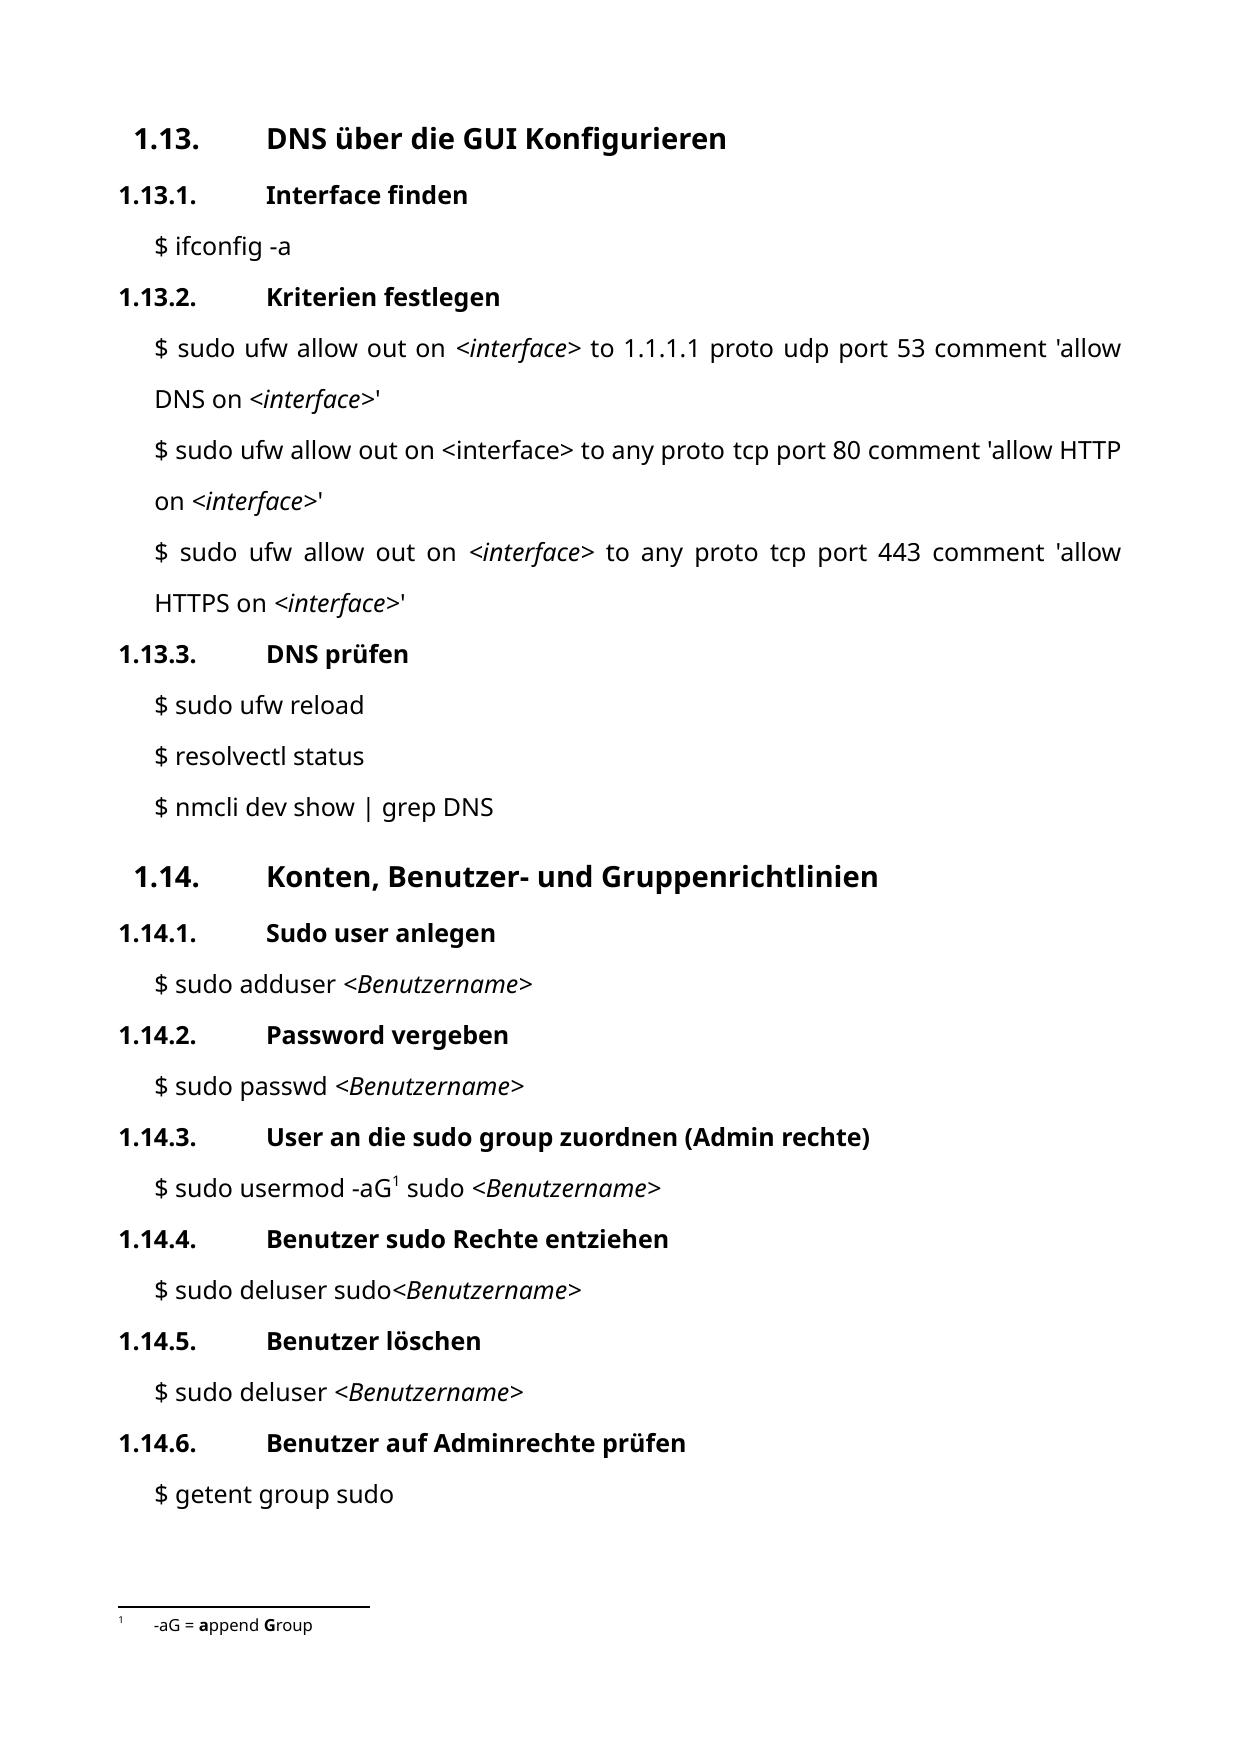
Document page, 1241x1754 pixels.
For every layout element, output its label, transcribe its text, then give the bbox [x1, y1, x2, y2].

subtitle Benutzer auf Adminrechte prüfen [118, 1426, 1122, 1460]
text $ sudo ufw reload [154, 688, 1122, 722]
subtitle Kriterien festlegen [118, 280, 1122, 314]
subtitle Konten, Benutzer- und Gruppenrichtlinien [118, 856, 1122, 896]
text $ getent group sudo [154, 1477, 1122, 1511]
subtitle Benutzer löschen [118, 1324, 1122, 1358]
text $ sudo deluser sudo<Benutzername> [154, 1273, 1122, 1307]
subtitle Benutzer sudo Rechte entziehen [118, 1222, 1122, 1256]
text $ sudo ufw allow out on <interface> to 1.1.1.1 proto udp port 53 comment 'allow DNS on <interface>' [154, 331, 1122, 416]
text $ resolvectl status [154, 739, 1122, 773]
subtitle DNS prüfen [118, 637, 1122, 671]
subtitle Password vergeben [118, 1018, 1122, 1052]
subtitle Sudo user anlegen [118, 916, 1122, 950]
text $ sudo usermod -aG sudo <Benutzername> [154, 1171, 1122, 1205]
text $ sudo ufw allow out on <interface> to any proto tcp port 443 comment 'allow HTTPS on <interface>' [154, 535, 1122, 620]
text $ sudo adduser <Benutzername> [154, 967, 1122, 1001]
subtitle DNS über die GUI Konfigurieren [118, 118, 1122, 158]
text $ nmcli dev show | grep DNS [154, 790, 1122, 824]
text $ sudo deluser <Benutzername> [154, 1375, 1122, 1409]
text $ sudo passwd <Benutzername> [154, 1069, 1122, 1103]
subtitle User an die sudo group zuordnen (Admin rechte) [118, 1120, 1122, 1154]
subtitle Interface finden [118, 178, 1122, 212]
text $ sudo ufw allow out on <interface> to any proto tcp port 80 comment 'allow HTTP on <interface>' [154, 433, 1122, 518]
text $ ifconfig -a [154, 229, 1122, 263]
